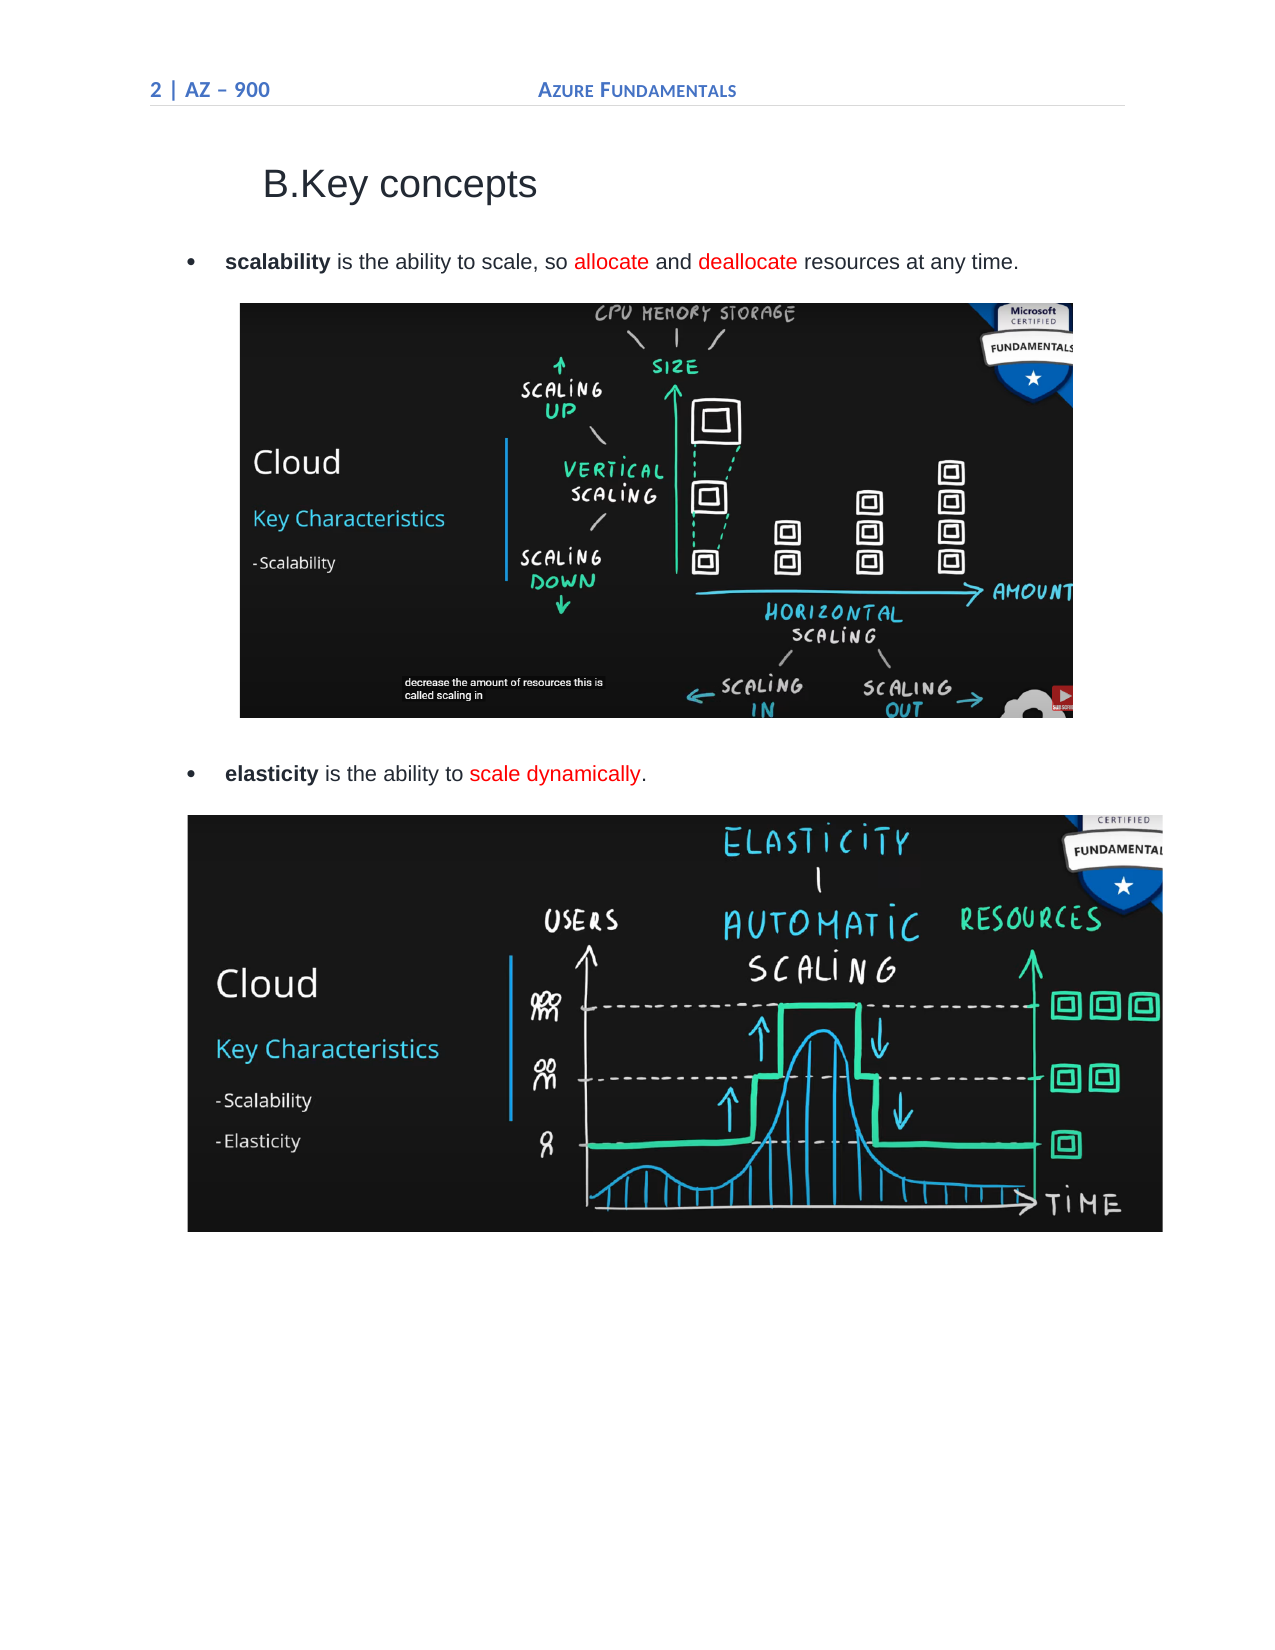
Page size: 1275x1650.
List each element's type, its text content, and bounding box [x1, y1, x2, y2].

picture [239, 303, 1073, 718]
picture [187, 815, 1163, 1232]
list elasticity is the ability to scale dynamically. [187, 747, 1125, 786]
list scalability is the ability to scale, so allocate and deallocate resources at any time. [187, 235, 1125, 274]
list Key concepts [262, 150, 1125, 206]
